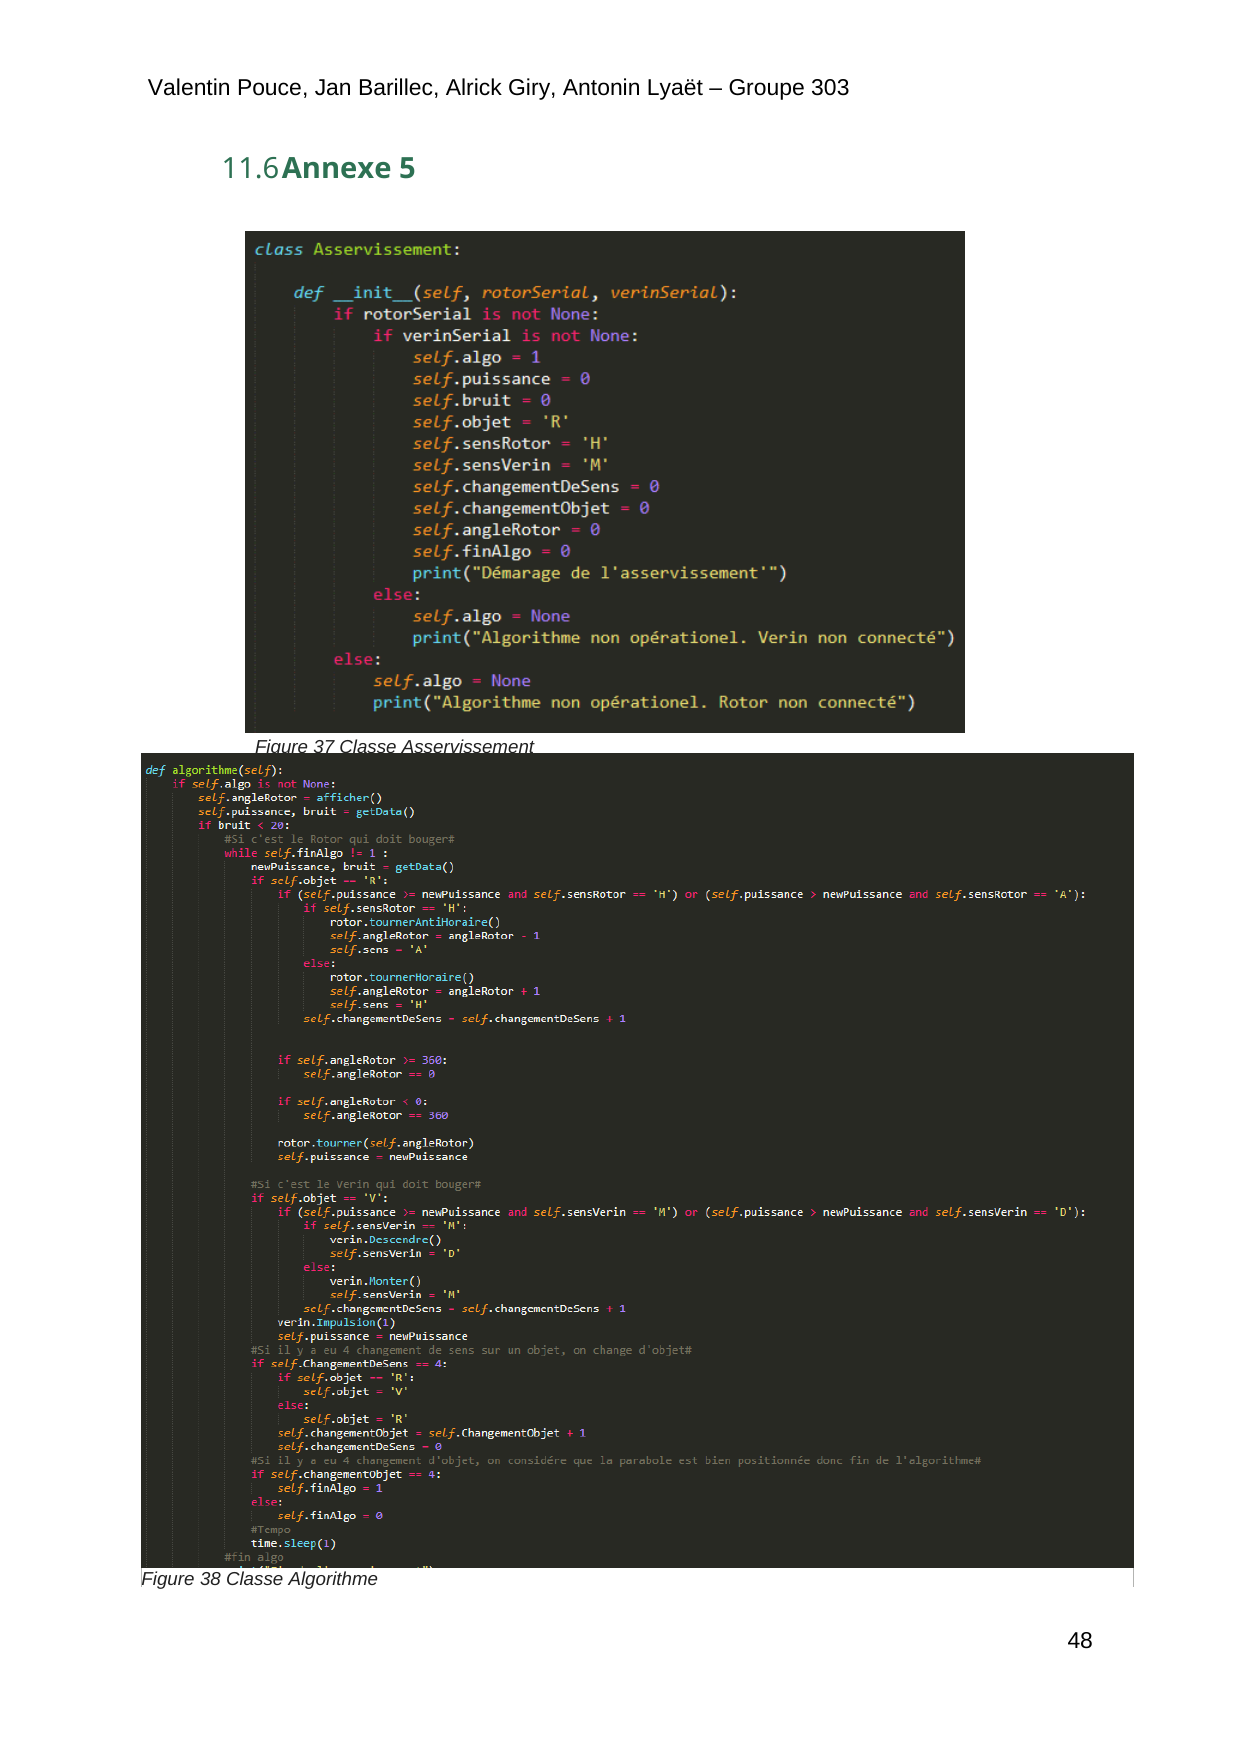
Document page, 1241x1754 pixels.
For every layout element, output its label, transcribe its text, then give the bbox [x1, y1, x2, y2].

picture [245, 231, 965, 733]
picture [141, 753, 1134, 1568]
subtitle Annexe 5 [221, 148, 1093, 187]
